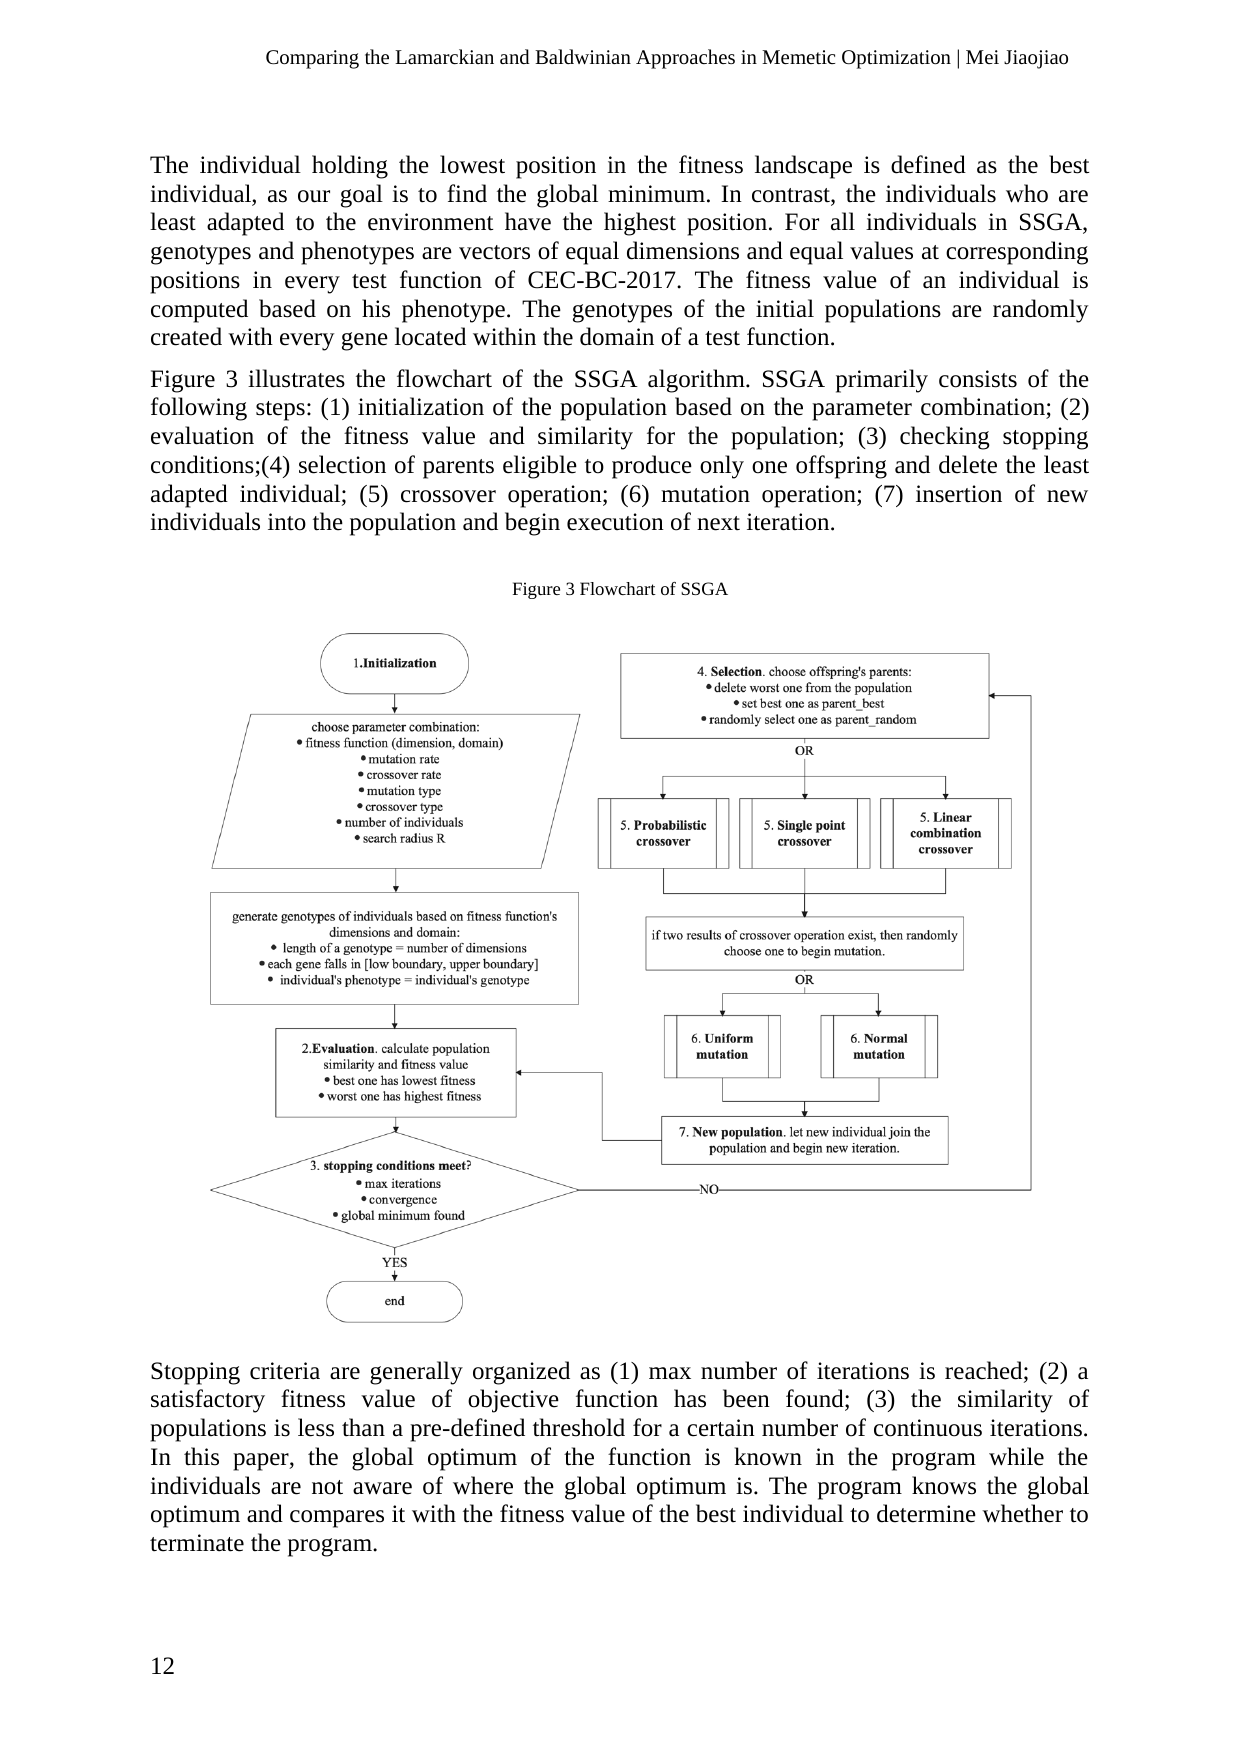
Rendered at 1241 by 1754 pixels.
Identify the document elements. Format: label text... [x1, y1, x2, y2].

text Figure 3 illustrates the flowchart of the SSGA algorithm. SSGA primarily consists of the following steps: (1) initialization of the population based on the parameter combination; (2) evaluation of the fitness value and similarity for the population; (3) checking stopping conditions;(4) selection of parents eligible to produce only one offspring and delete the least adapted individual; (5) crossover operation; (6) mutation operation; (7) insertion of new individuals into the population and begin execution of next iteration. [150, 364, 1090, 536]
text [150, 150, 1090, 351]
picture [150, 611, 1090, 1344]
text Stopping criteria are generally organized as (1) max number of iterations is reached; (2) a satisfactory fitness value of objective function has been found; (3) the similarity of populations is less than a pre-defined threshold for a certain number of continuous iterations. In this paper, the global optimum of the function is known in the program while the individuals are not aware of where the global optimum is. The program knows the global optimum and compares it with the fitness value of the best individual to determine whether to terminate the program. [150, 1356, 1090, 1557]
